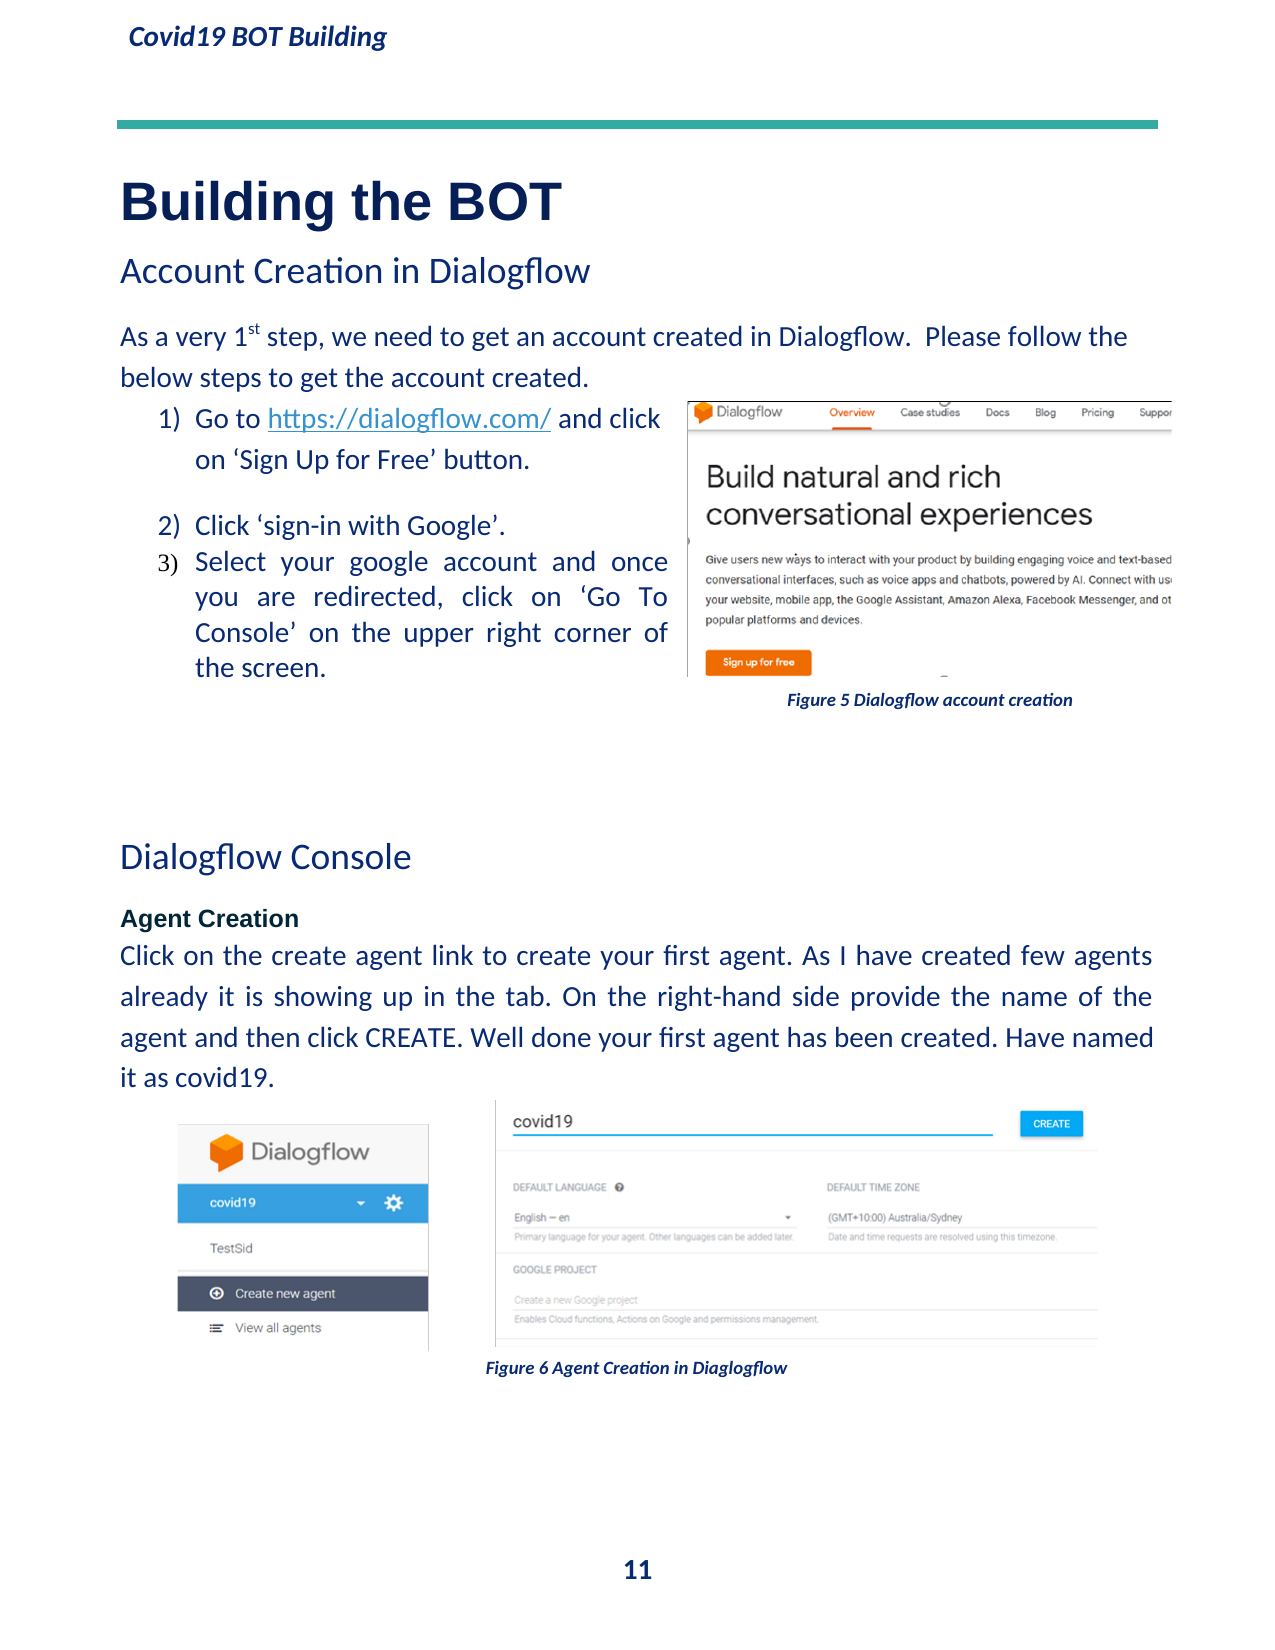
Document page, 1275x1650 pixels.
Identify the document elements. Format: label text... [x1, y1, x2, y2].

subtitle Dialogflow Console [120, 833, 1155, 879]
picture [177, 1100, 1098, 1351]
text Figure 6 Agent Creation in Diaglogflow [120, 1356, 1155, 1379]
list Click ‘sign-in with Google’. [157, 507, 687, 543]
subtitle Building the BOT [120, 169, 1155, 232]
picture [687, 401, 1173, 677]
subtitle Account Creation in Dialogflow [120, 247, 1155, 293]
list Go to https://dialogflow.com/ and click on ‘Sign Up for Free’ button. [157, 400, 1155, 477]
list Select your google account and once you are redirected, click on ‘Go To Console’ on the upper right corner of the screen. [157, 543, 1155, 685]
text As a very 1st step, we need to get an account created in Dialogflow. Please follow the below steps to get the account created. [120, 318, 1155, 395]
subtitle Agent Creation [120, 904, 1155, 932]
text Click on the create agent link to create your first agent. As I have created few agents already it is showing up in the tab. On the right-hand side provide the name of the agent and then click CREATE. Well done your first agent has been created. Have named it as covid19. [120, 937, 1155, 1095]
